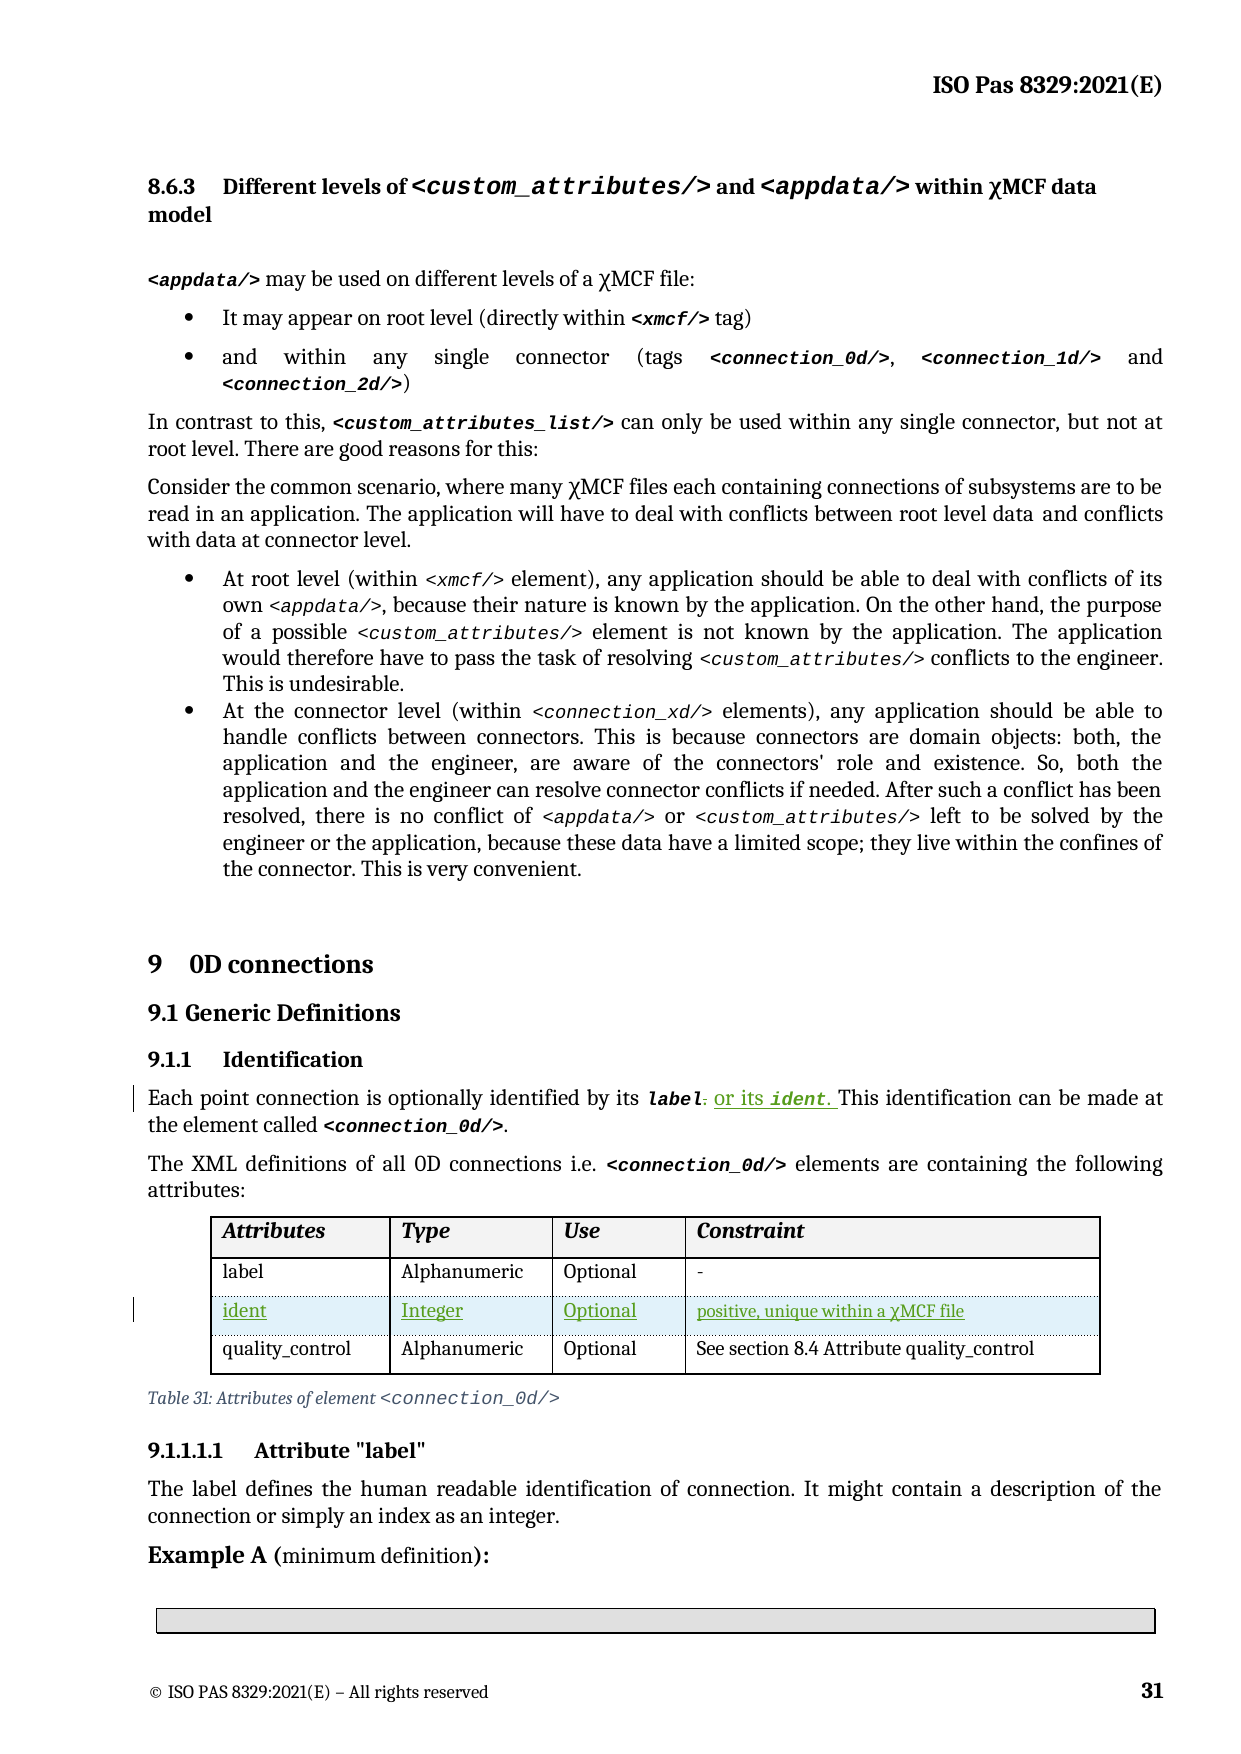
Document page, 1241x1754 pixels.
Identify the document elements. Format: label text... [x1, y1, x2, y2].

subtitle 0D connections [148, 949, 1163, 980]
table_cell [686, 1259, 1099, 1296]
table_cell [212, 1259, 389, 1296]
text The XML definitions of all 0D connections i.e. <connection_0d/> elements are containing the following attributes: [148, 1150, 1163, 1203]
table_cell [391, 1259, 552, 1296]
subtitle Generic Definitions [148, 999, 1163, 1028]
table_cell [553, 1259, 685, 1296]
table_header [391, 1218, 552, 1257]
subtitle Different levels of <custom_attributes/> and <appdata/> within χMCF data model [148, 174, 1163, 228]
text Each point connection is optionally identified by its label This identification can be made at the element called <connection_0d/>. [148, 1085, 1163, 1138]
text Table 31: Attributes of element <connection_0d/> [148, 1388, 1163, 1410]
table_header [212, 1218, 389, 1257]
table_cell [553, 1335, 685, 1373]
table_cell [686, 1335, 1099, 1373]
list At root level (within <xmcf/> element), any application should be able to deal with conflicts of its own <appdata/>, because their nature is known by the application. On the other hand, the purpose of a possible <custom_attributes/> element is not known by the application. The application would therefore have to pass the task of resolving <custom_attributes/> conflicts to the engineer. This is undesirable. [185, 566, 1163, 697]
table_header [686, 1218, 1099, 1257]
text <appdata/> may be used on different levels of a χMCF file: [148, 266, 1163, 292]
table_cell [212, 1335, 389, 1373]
list At the connector level (within <connection_xd/> elements), any application should be able to handle conflicts between connectors. This is because connectors are domain objects: both, the application and the engineer, are aware of the connectors' role and existence. So, both the application and the engineer can resolve connector conflicts if needed. After such a conflict has been resolved, there is no conflict of <appdata/> or <custom_attributes/> left to be solved by the engineer or the application, because these data have a limited scope; they live within the confines of the connector. This is very convenient. [185, 697, 1163, 882]
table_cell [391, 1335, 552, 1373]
list It may appear on root level (directly within <xmcf/> tag) [185, 305, 1163, 331]
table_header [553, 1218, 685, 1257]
subtitle Identification [148, 1046, 1163, 1073]
text The label defines the human readable identification of connection. It might contain a description of the connection or simply an index as an integer. [148, 1476, 1163, 1529]
text Example A (minimum definition): [148, 1541, 1163, 1570]
text In contrast to this, <custom_attributes_list/> can only be used within any single connector, but not at root level. There are good reasons for this: [148, 409, 1163, 462]
subtitle Attribute "label" [148, 1437, 1163, 1464]
text Consider the common scenario, where many χMCF files each containing connections of subsystems are to be read in an application. The application will have to deal with conflicts between root level data, connection group level data and conflicts with data at connector level. [148, 474, 1163, 553]
list and within any single connector (tags <connection_0d/>, <connection_1d/> and <connection_2d/>) [185, 344, 1163, 396]
